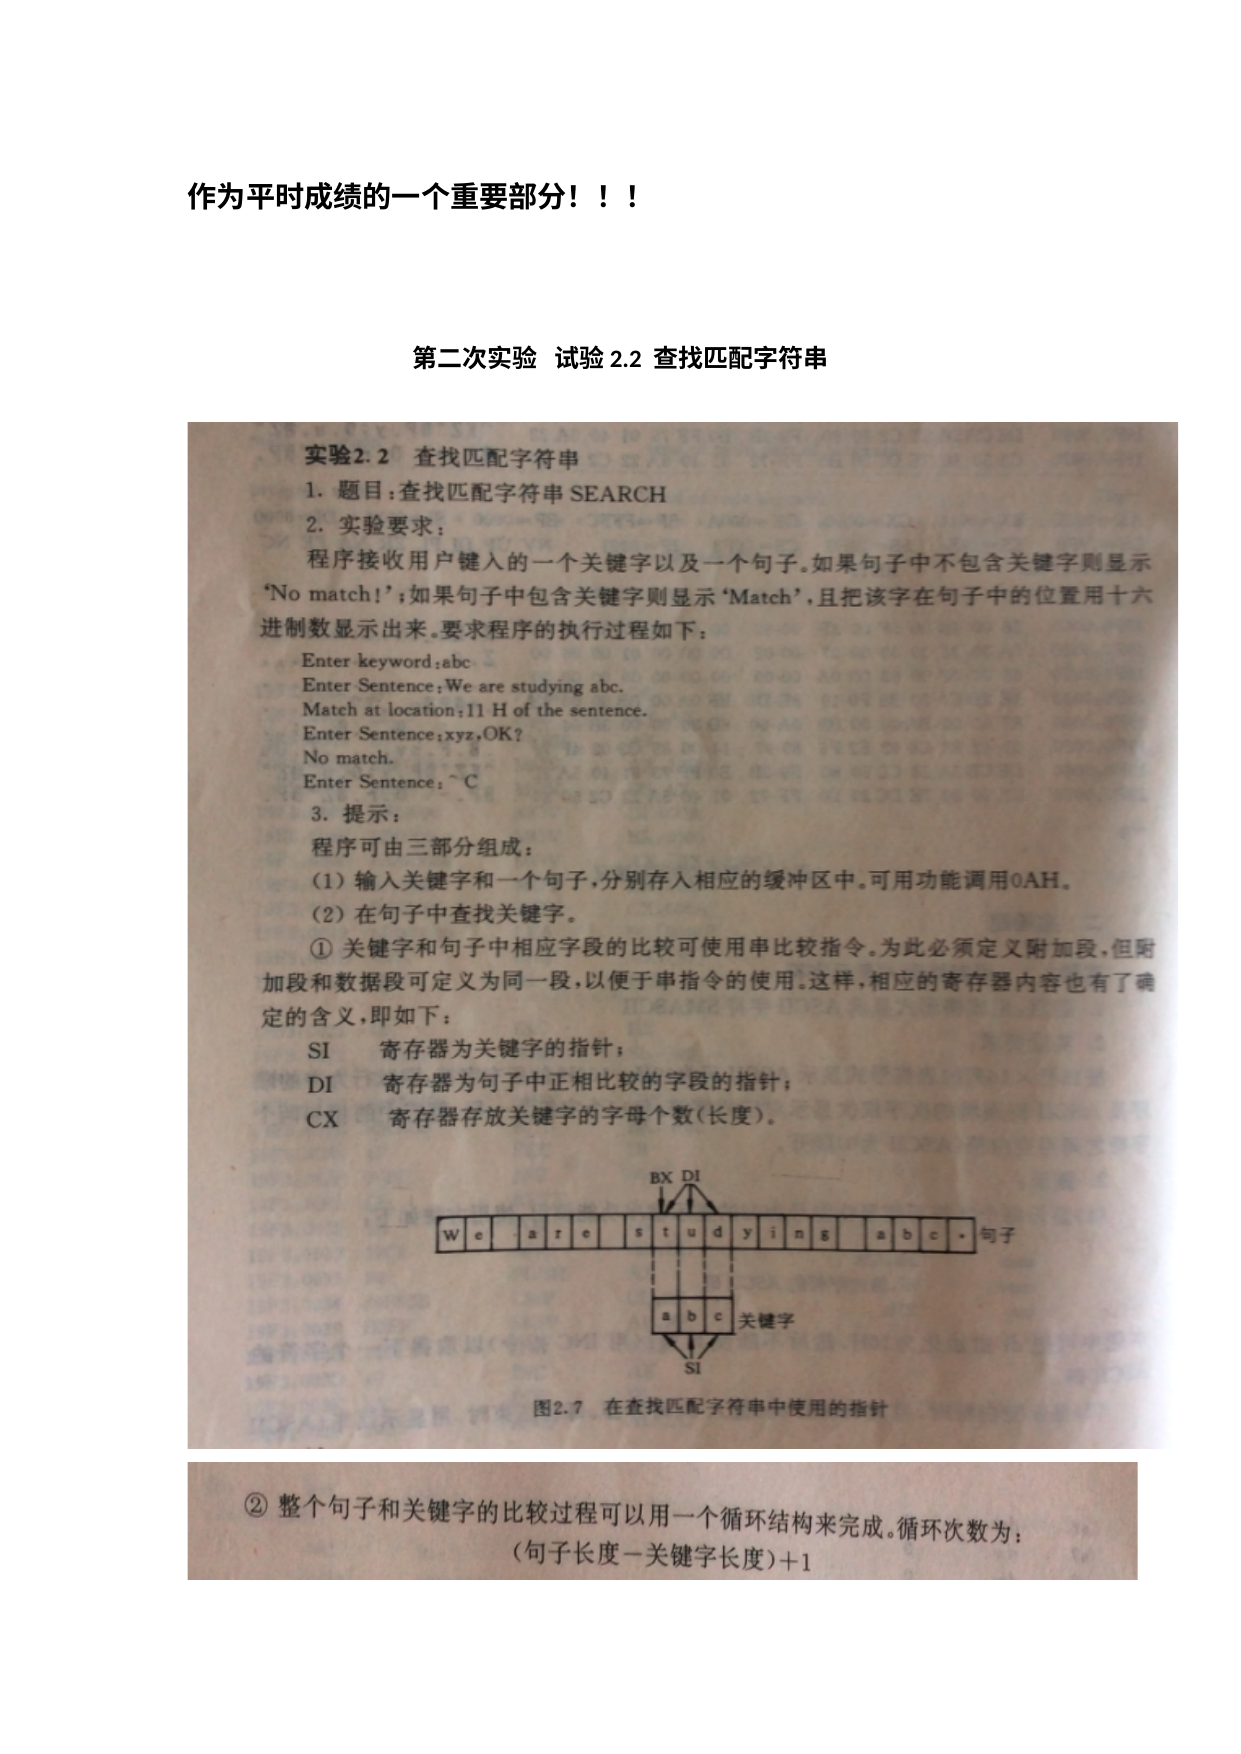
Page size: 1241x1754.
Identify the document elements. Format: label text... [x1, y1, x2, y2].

picture [187, 1462, 1138, 1580]
text 作为平时成绩的一个重要部分！！！ [187, 162, 1053, 227]
picture [187, 422, 1179, 1449]
text 第二次实验 试验2.2 查找匹配字符串 [187, 324, 1053, 389]
